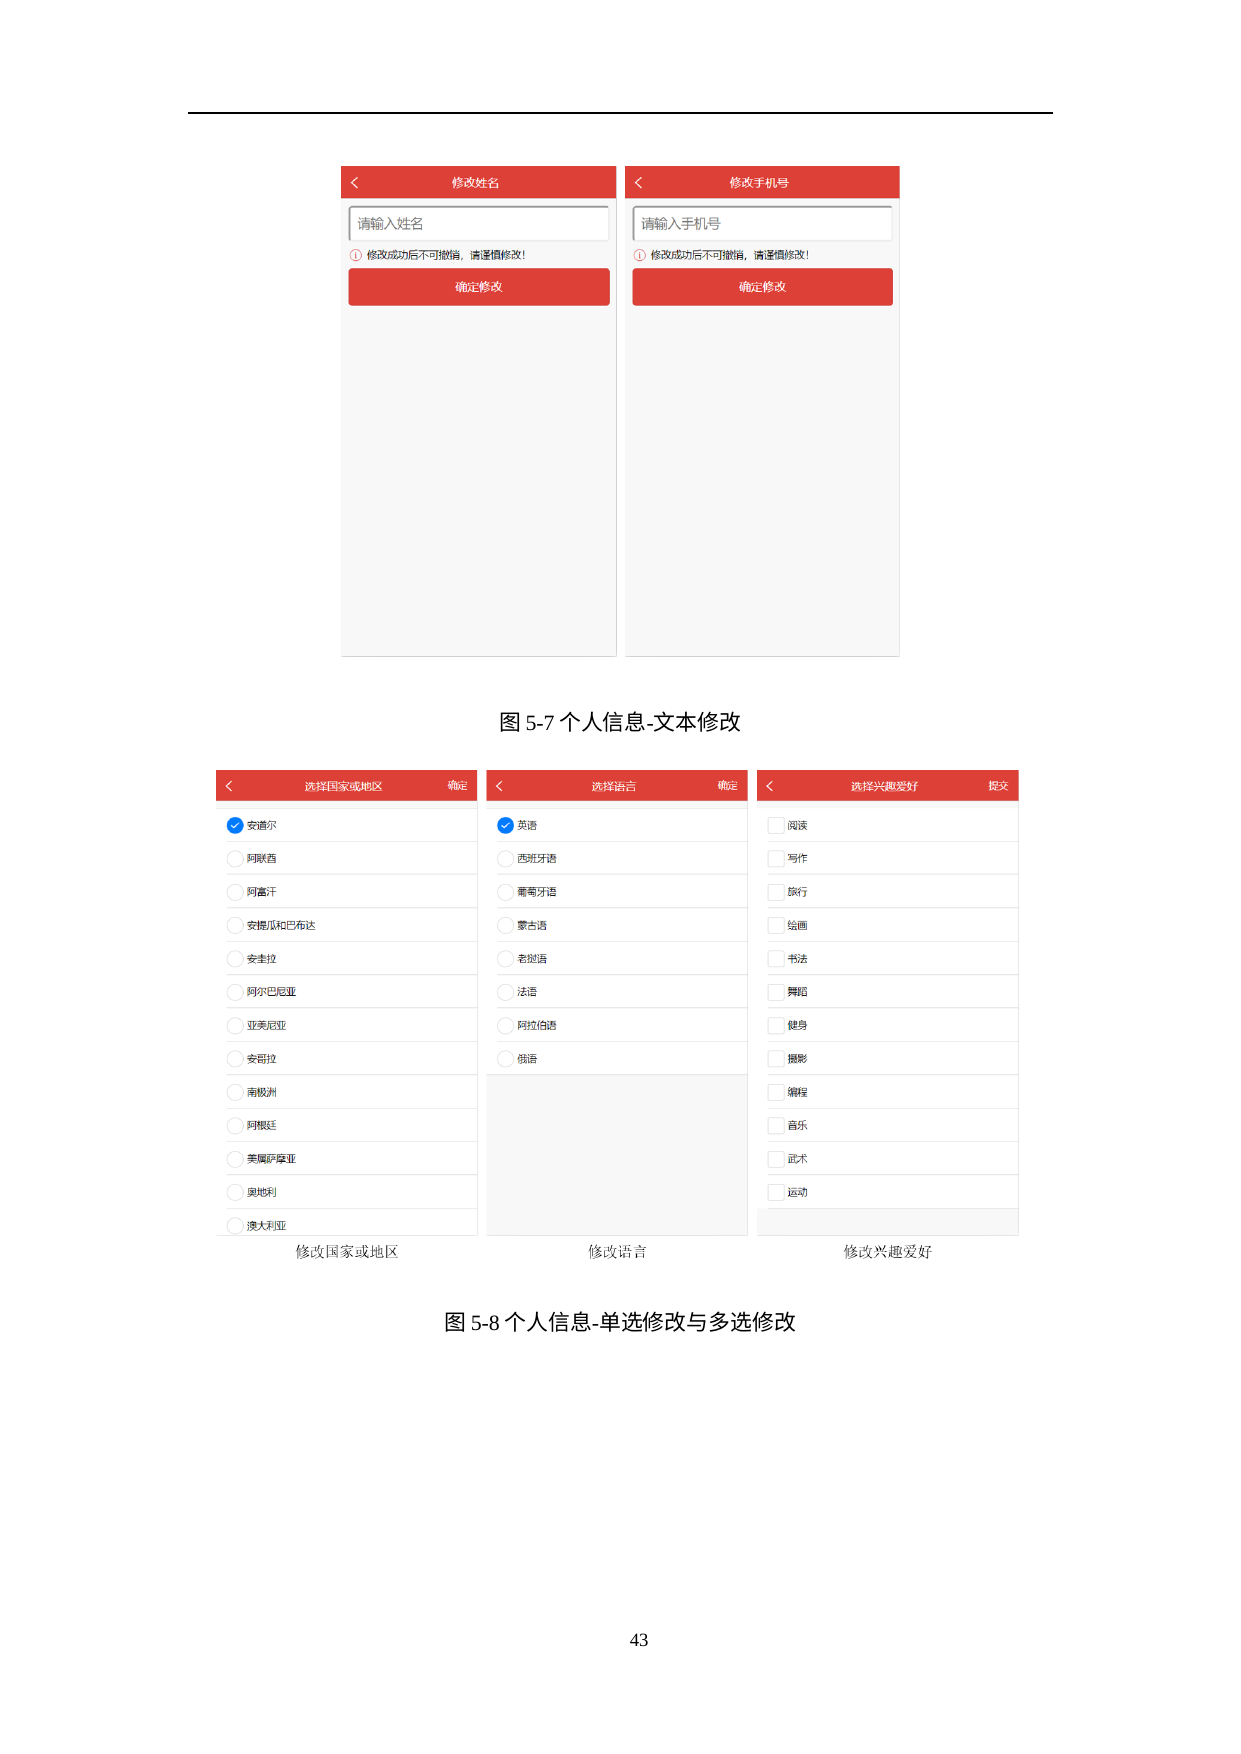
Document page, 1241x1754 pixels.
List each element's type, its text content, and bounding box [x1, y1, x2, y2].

picture [337, 162, 903, 664]
text 图5-7个人信息-文本修改 [187, 704, 1053, 737]
picture [210, 762, 1030, 1265]
text 图5-8个人信息-单选修改与多选修改 [187, 1304, 1053, 1337]
